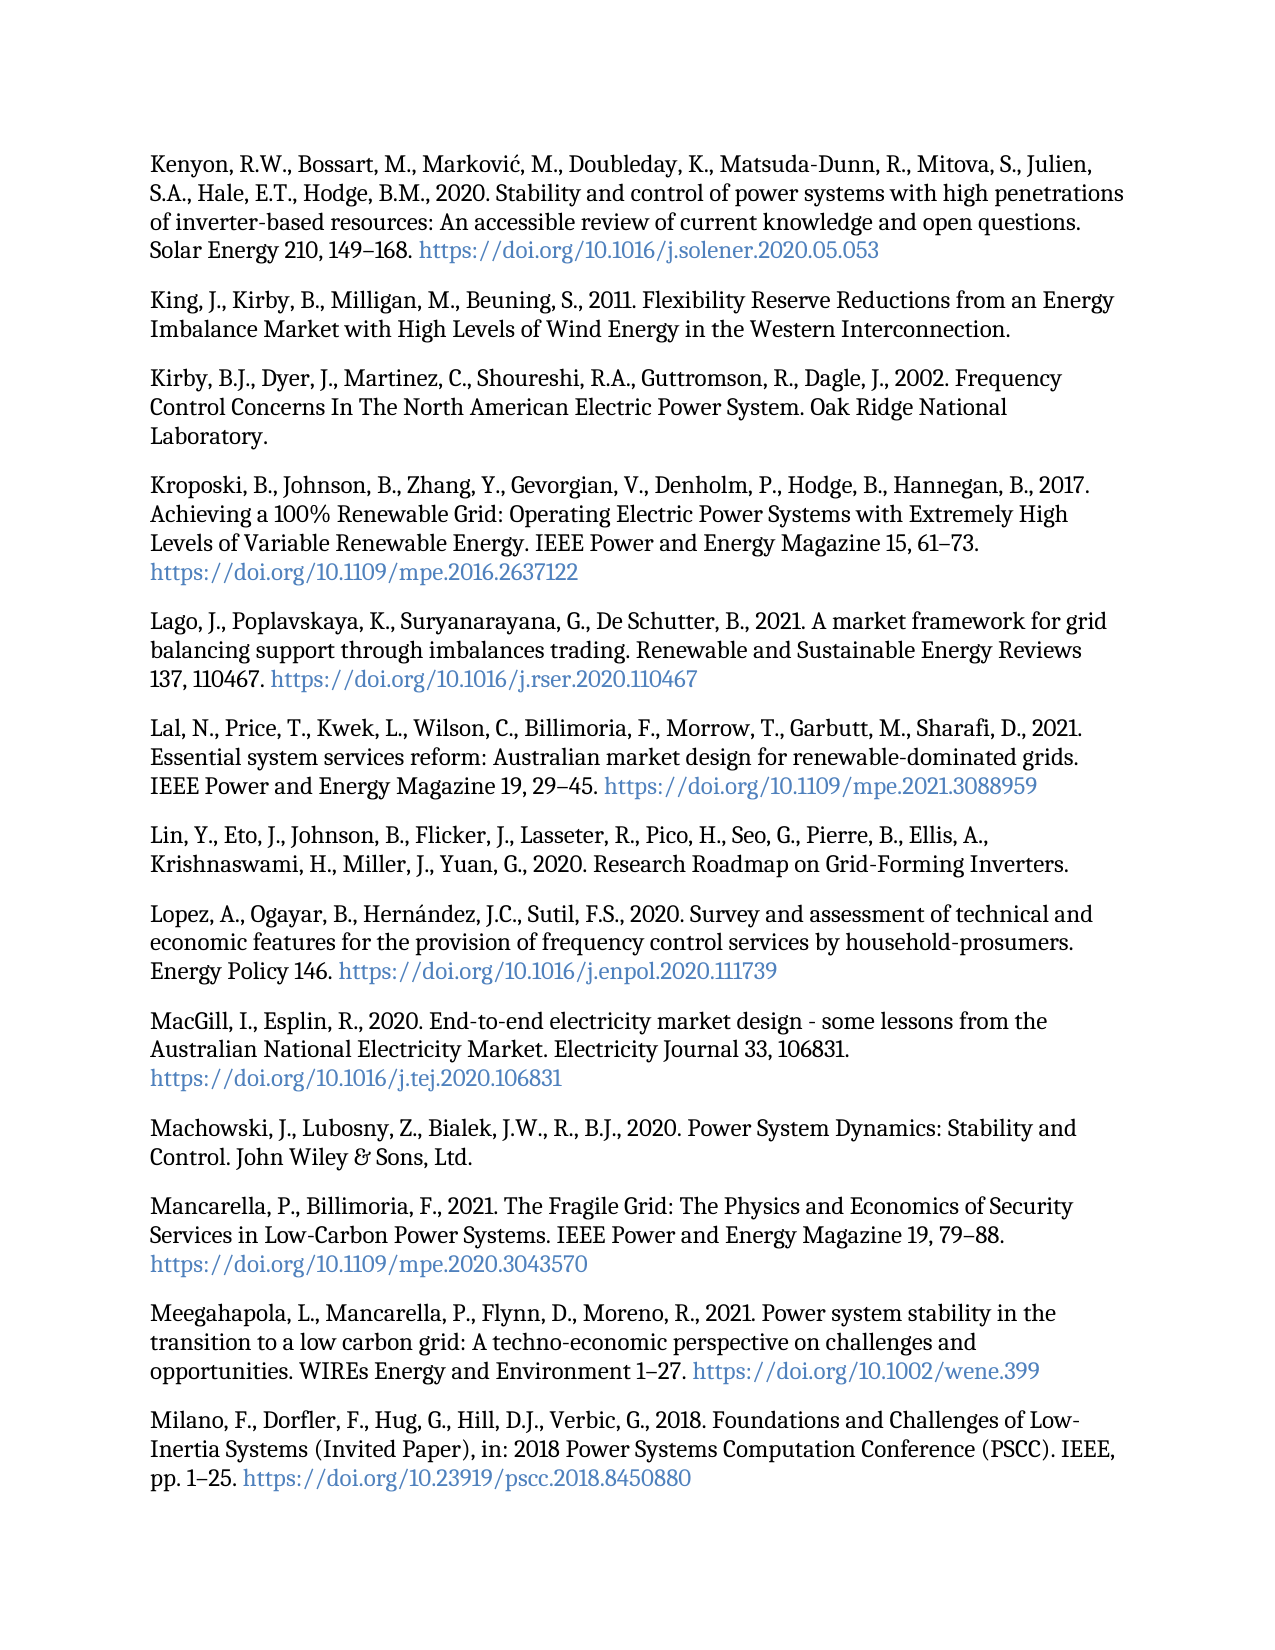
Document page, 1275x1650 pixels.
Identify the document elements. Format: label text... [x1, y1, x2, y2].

text Lin, Y., Eto, J., Johnson, B., Flicker, J., Lasseter, R., Pico, H., Seo, G., Pierre, B., Ellis, A., Krishnaswami, H., Miller, J., Yuan, G., 2020. Research Roadmap on Grid-Forming Inverters. [150, 821, 1125, 879]
text Lopez, A., Ogayar, B., Hernández, J.C., Sutil, F.S., 2020. Survey and assessment of technical and economic features for the provision of frequency control services by household-prosumers. Energy Policy 146. https://doi.org/10.1016/j.enpol.2020.111739 [150, 899, 1125, 986]
text Machowski, J., Lubosny, Z., Bialek, J.W., R., B.J., 2020. Power System Dynamics: Stability and Control. John Wiley & Sons, Ltd. [150, 1114, 1125, 1171]
text King, J., Kirby, B., Milligan, M., Beuning, S., 2011. Flexibility Reserve Reductions from an Energy Imbalance Market with High Levels of Wind Energy in the Western Interconnection. [150, 286, 1125, 343]
text Milano, F., Dorfler, F., Hug, G., Hill, D.J., Verbic, G., 2018. Foundations and Challenges of Low-Inertia Systems (Invited Paper), in: 2018 Power Systems Computation Conference (PSCC). IEEE, pp. 1–25. https://doi.org/10.23919/pscc.2018.8450880 [150, 1406, 1125, 1492]
text Lago, J., Poplavskaya, K., Suryanarayana, G., De Schutter, B., 2021. A market framework for grid balancing support through imbalances trading. Renewable and Sustainable Energy Reviews 137, 110467. https://doi.org/10.1016/j.rser.2020.110467 [150, 607, 1125, 693]
text MacGill, I., Esplin, R., 2020. End-to-end electricity market design - some lessons from the Australian National Electricity Market. Electricity Journal 33, 106831. https://doi.org/10.1016/j.tej.2020.106831 [150, 1007, 1125, 1093]
text Kirby, B.J., Dyer, J., Martinez, C., Shoureshi, R.A., Guttromson, R., Dagle, J., 2002. Frequency Control Concerns In The North American Electric Power System. Oak Ridge National Laboratory. [150, 364, 1125, 450]
text Kenyon, R.W., Bossart, M., Marković, M., Doubleday, K., Matsuda-Dunn, R., Mitova, S., Julien, S.A., Hale, E.T., Hodge, B.M., 2020. Stability and control of power systems with high penetrations of inverter-based resources: An accessible review of current knowledge and open questions. Solar Energy 210, 149–168. https://doi.org/10.1016/j.solener.2020.05.053 [150, 150, 1125, 265]
text Mancarella, P., Billimoria, F., 2021. The Fragile Grid: The Physics and Economics of Security Services in Low-Carbon Power Systems. IEEE Power and Energy Magazine 19, 79–88. https://doi.org/10.1109/mpe.2020.3043570 [150, 1192, 1125, 1278]
text Lal, N., Price, T., Kwek, L., Wilson, C., Billimoria, F., Morrow, T., Garbutt, M., Sharafi, D., 2021. Essential system services reform: Australian market design for renewable-dominated grids. IEEE Power and Energy Magazine 19, 29–45. https://doi.org/10.1109/mpe.2021.3088959 [150, 714, 1125, 800]
text Kroposki, B., Johnson, B., Zhang, Y., Gevorgian, V., Denholm, P., Hodge, B., Hannegan, B., 2017. Achieving a 100% Renewable Grid: Operating Electric Power Systems with Extremely High Levels of Variable Renewable Energy. IEEE Power and Energy Magazine 15, 61–73. https://doi.org/10.1109/mpe.2016.2637122 [150, 471, 1125, 586]
text Meegahapola, L., Mancarella, P., Flynn, D., Moreno, R., 2021. Power system stability in the transition to a low carbon grid: A techno-economic perspective on challenges and opportunities. WIREs Energy and Environment 1–27. https://doi.org/10.1002/wene.399 [150, 1299, 1125, 1385]
